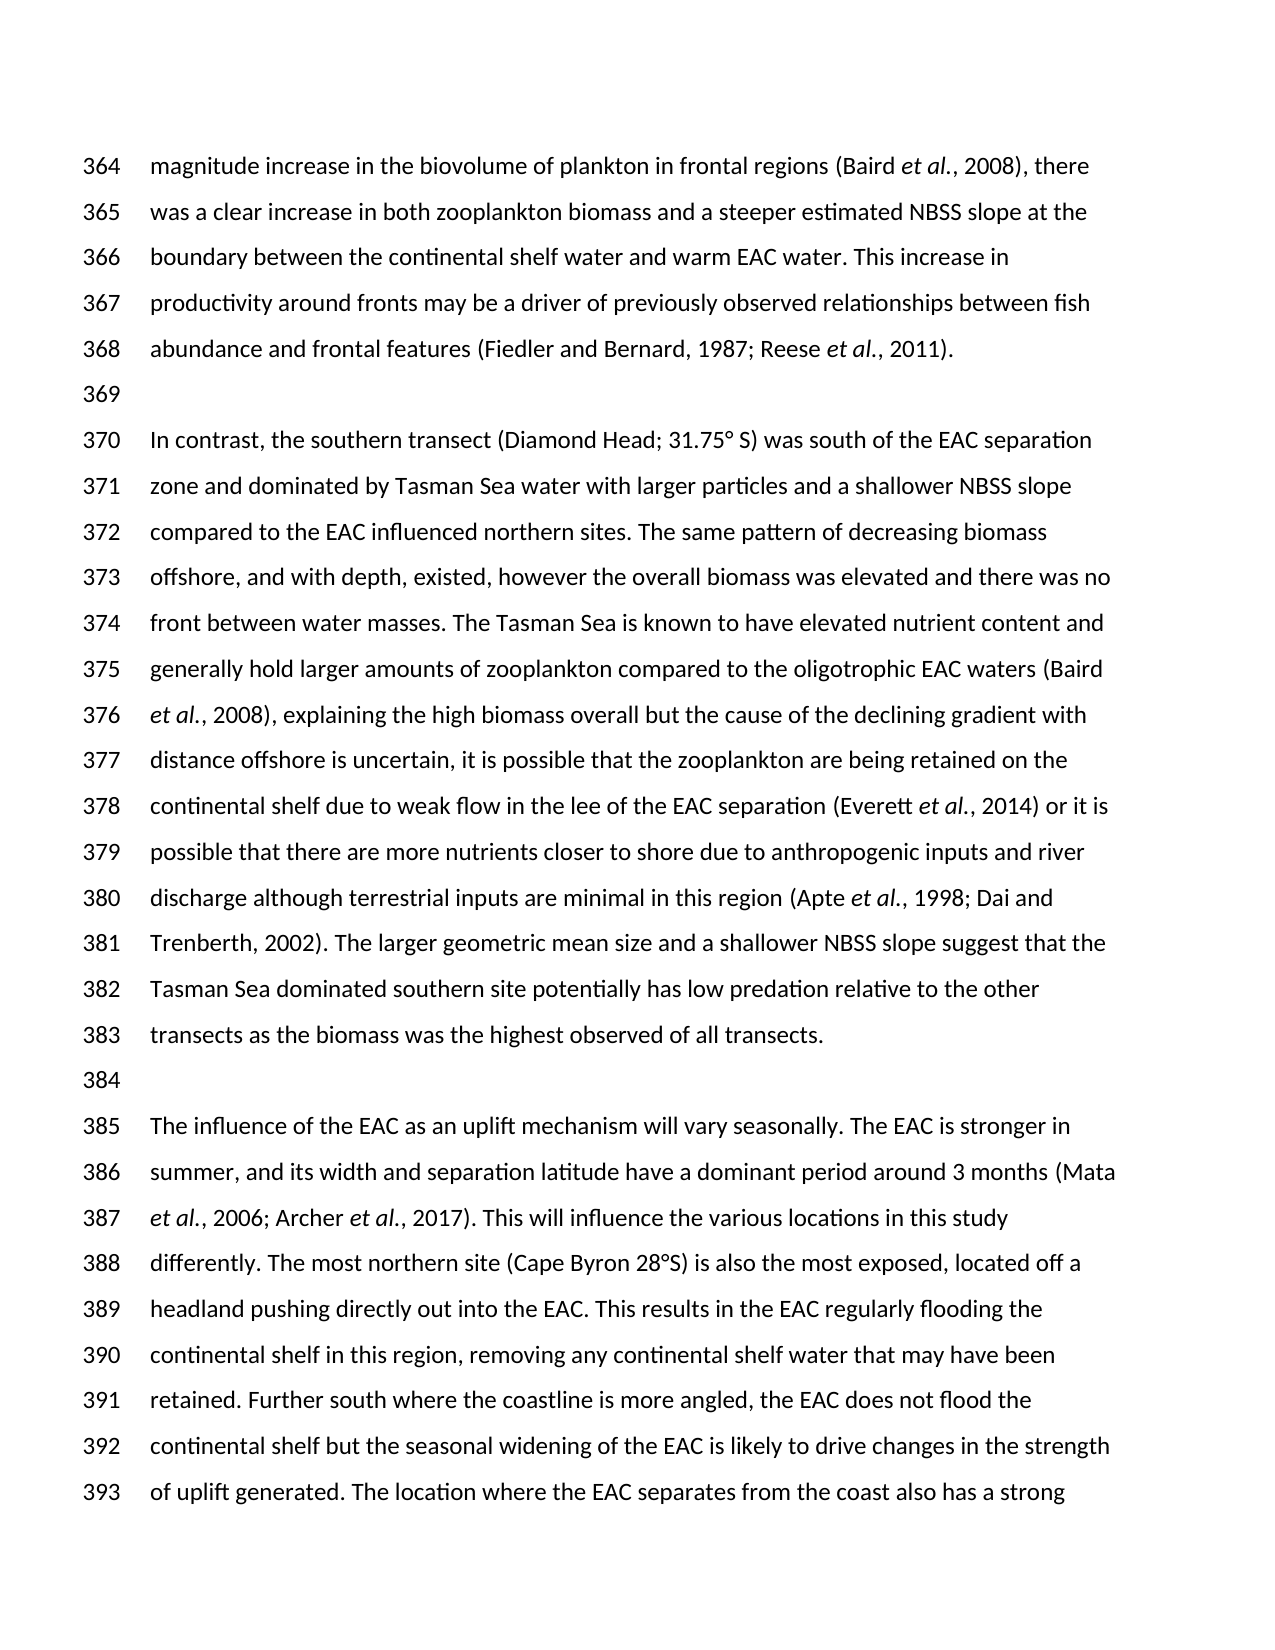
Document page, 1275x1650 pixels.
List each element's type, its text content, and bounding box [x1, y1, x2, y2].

text In contrast, the southern transect (Diamond Head; 31.75° S) was south of the EAC separation zone and dominated by Tasman Sea water with larger particles and a shallower NBSS slope compared to the EAC influenced northern sites. The same pattern of decreasing biomass offshore, and with depth, existed, however the overall biomass was elevated and there was no front between water masses. The Tasman Sea is known to have elevated nutrient content and generally hold larger amounts of zooplankton compared to the oligotrophic EAC waters (Baird et al., 2008), explaining the high biomass overall but the cause of the declining gradient with distance offshore is uncertain, it is possible that the zooplankton are being retained on the continental shelf due to weak flow in the lee of the EAC separation (Everett et al., 2014) or it is possible that there are more nutrients closer to shore due to anthropogenic inputs and river discharge although terrestrial inputs are minimal in this region (Apte et al., 1998; Dai and Trenberth, 2002). The larger geometric mean size and a shallower NBSS slope suggest that the Tasman Sea dominated southern site potentially has low predation relative to the other transects as the biomass was the highest observed of all transects. [150, 424, 1125, 1049]
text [150, 150, 1125, 363]
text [150, 1110, 1125, 1507]
